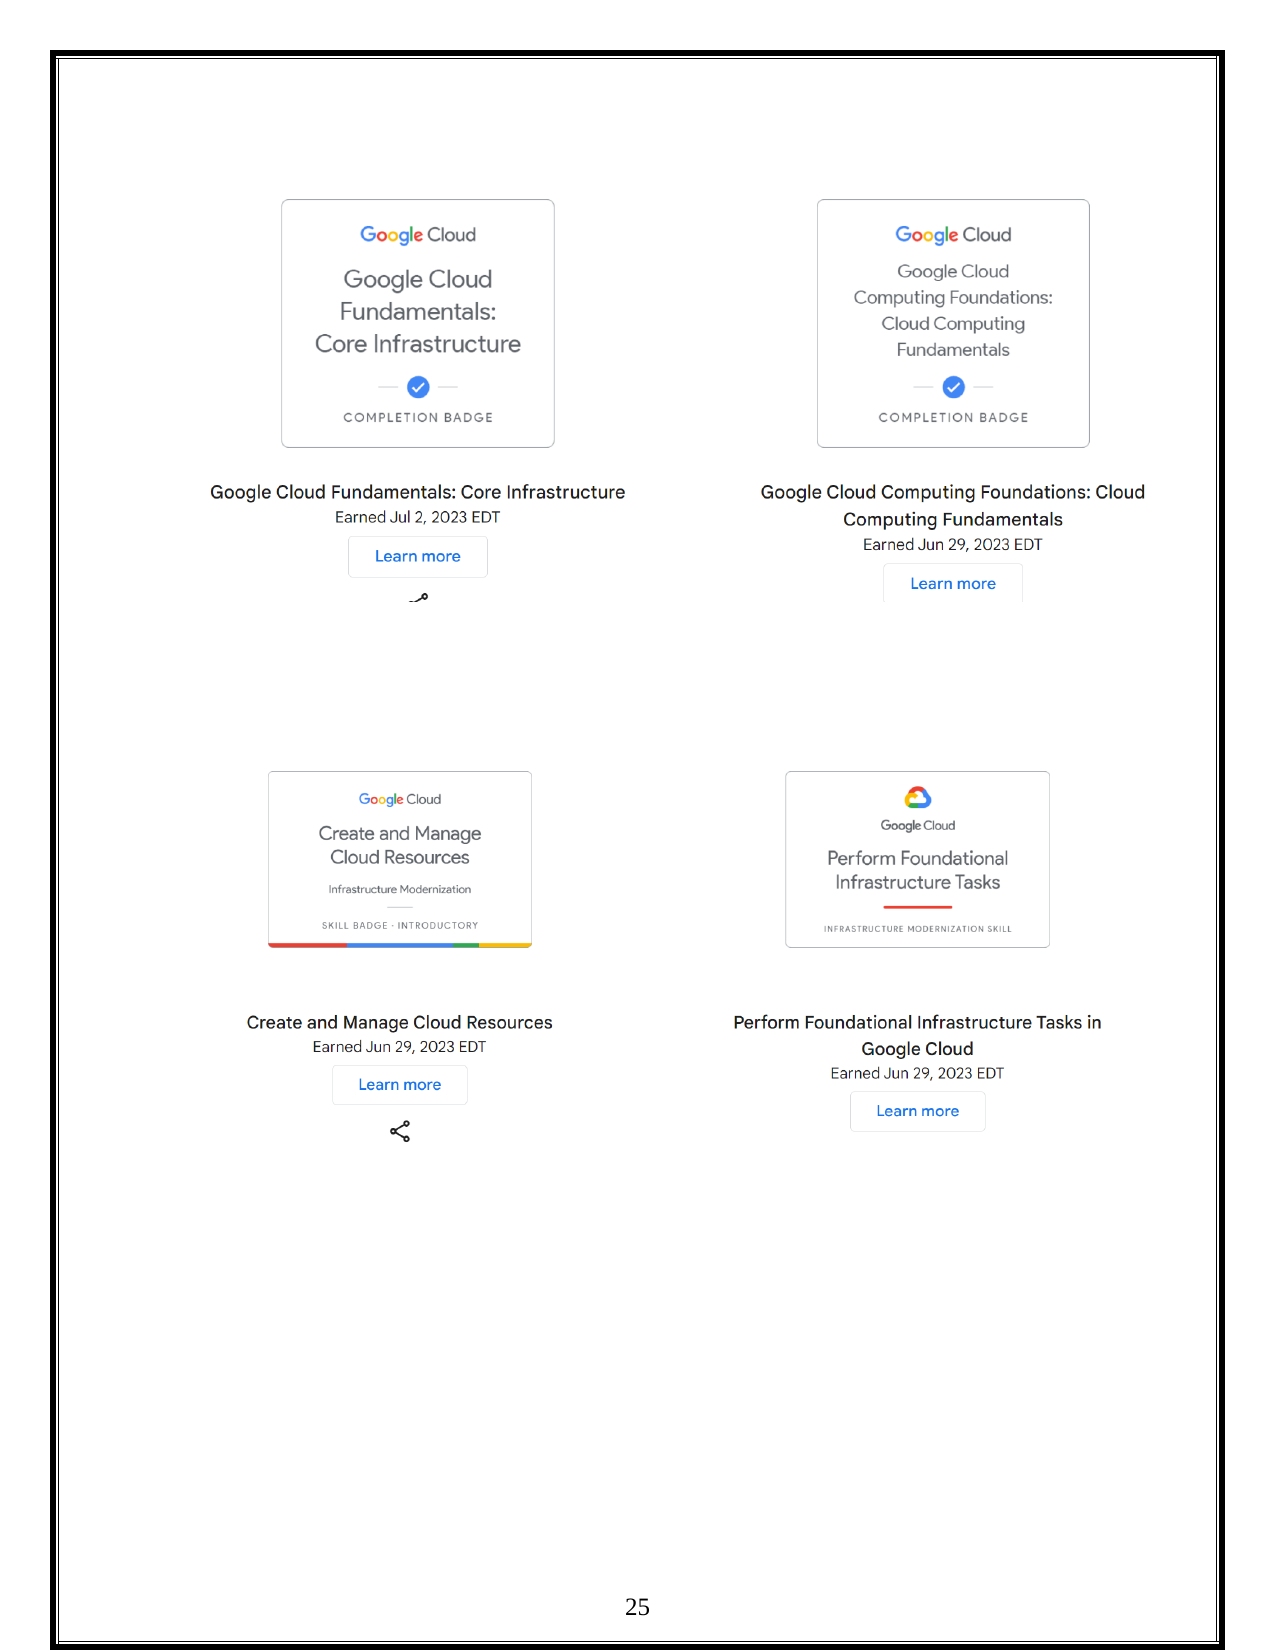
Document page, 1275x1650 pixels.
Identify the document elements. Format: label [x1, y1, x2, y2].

picture [187, 150, 1163, 602]
picture [187, 735, 1163, 1143]
